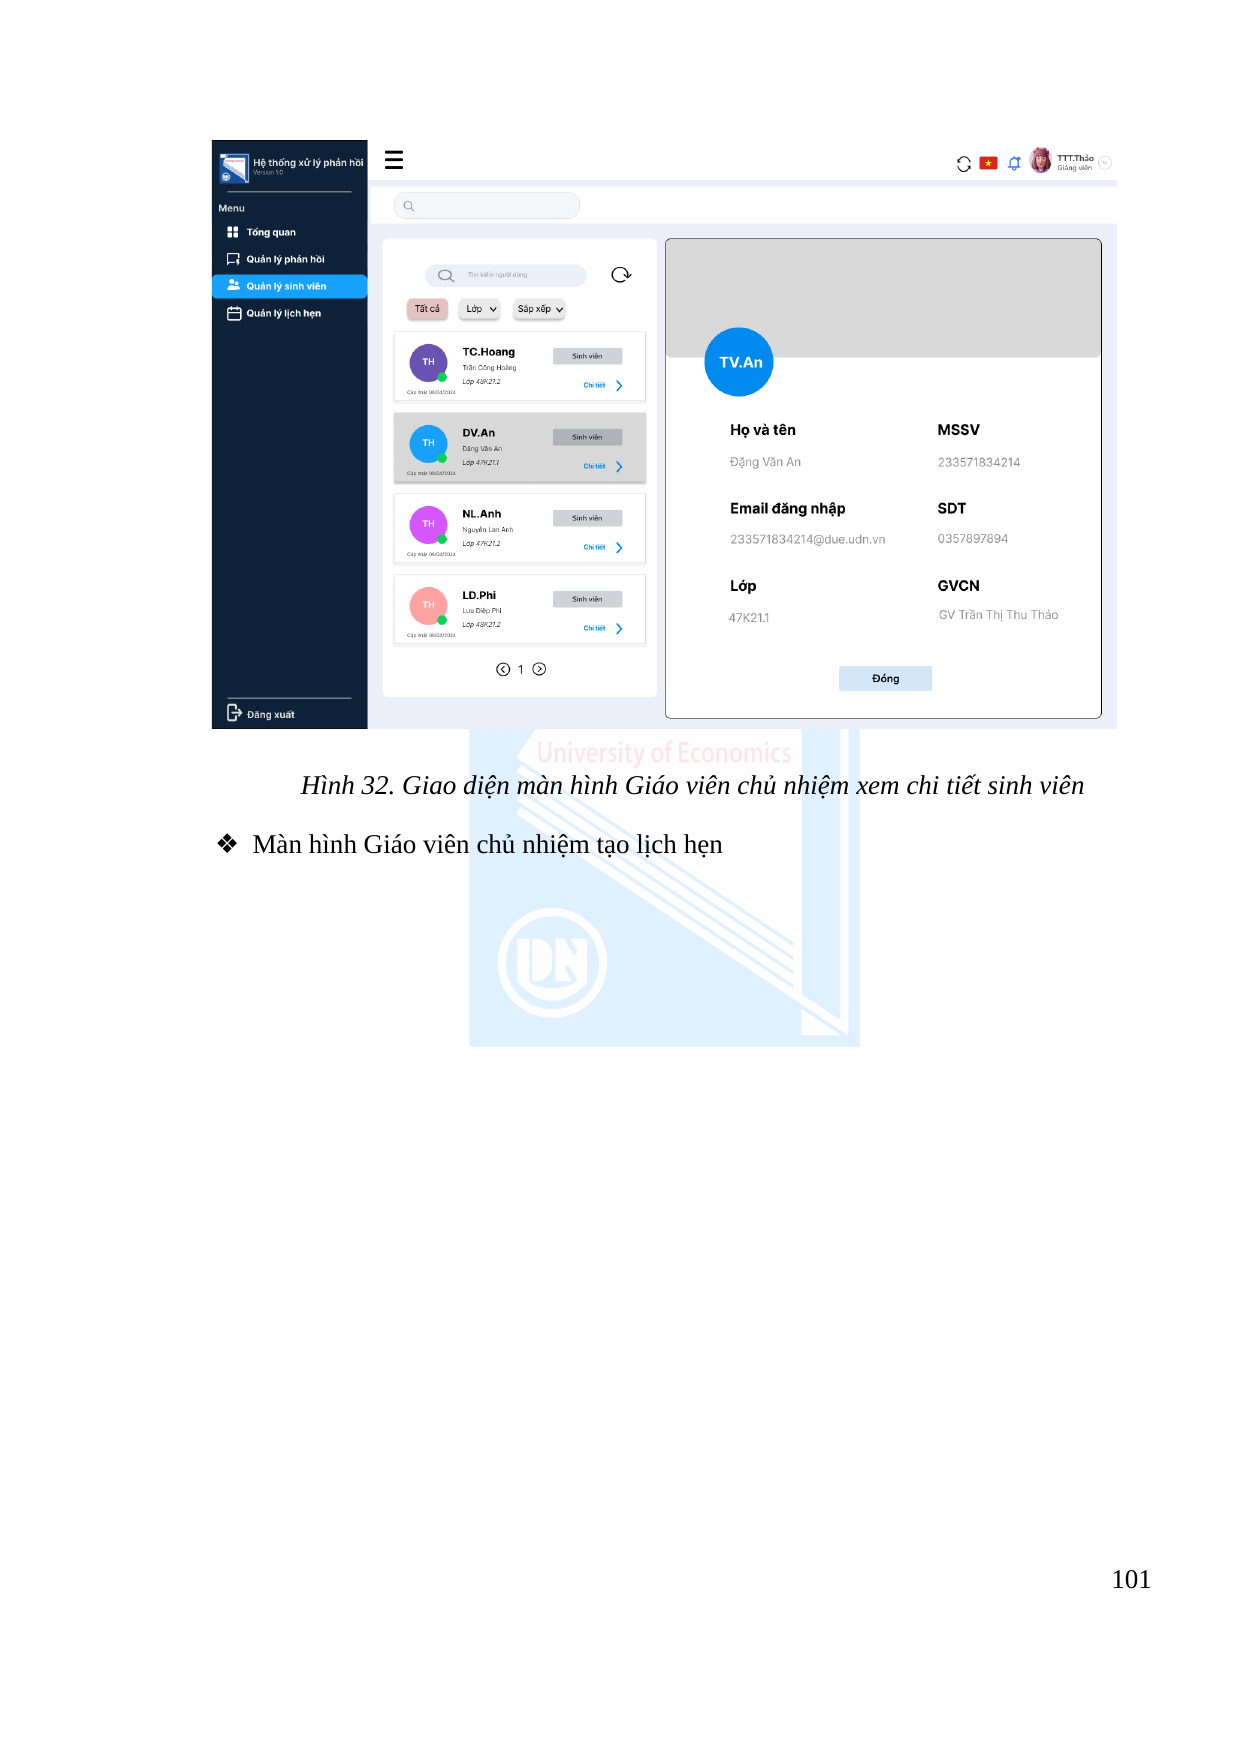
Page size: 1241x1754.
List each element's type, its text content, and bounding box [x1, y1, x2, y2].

list Màn hình Giáo viên chủ nhiệm tạo lịch hẹn [215, 828, 1152, 860]
picture [211, 140, 1117, 729]
subtitle Hình 32. Giao diện màn hình Giáo viên chủ nhiệm xem chi tiết sinh viên [236, 769, 1152, 801]
